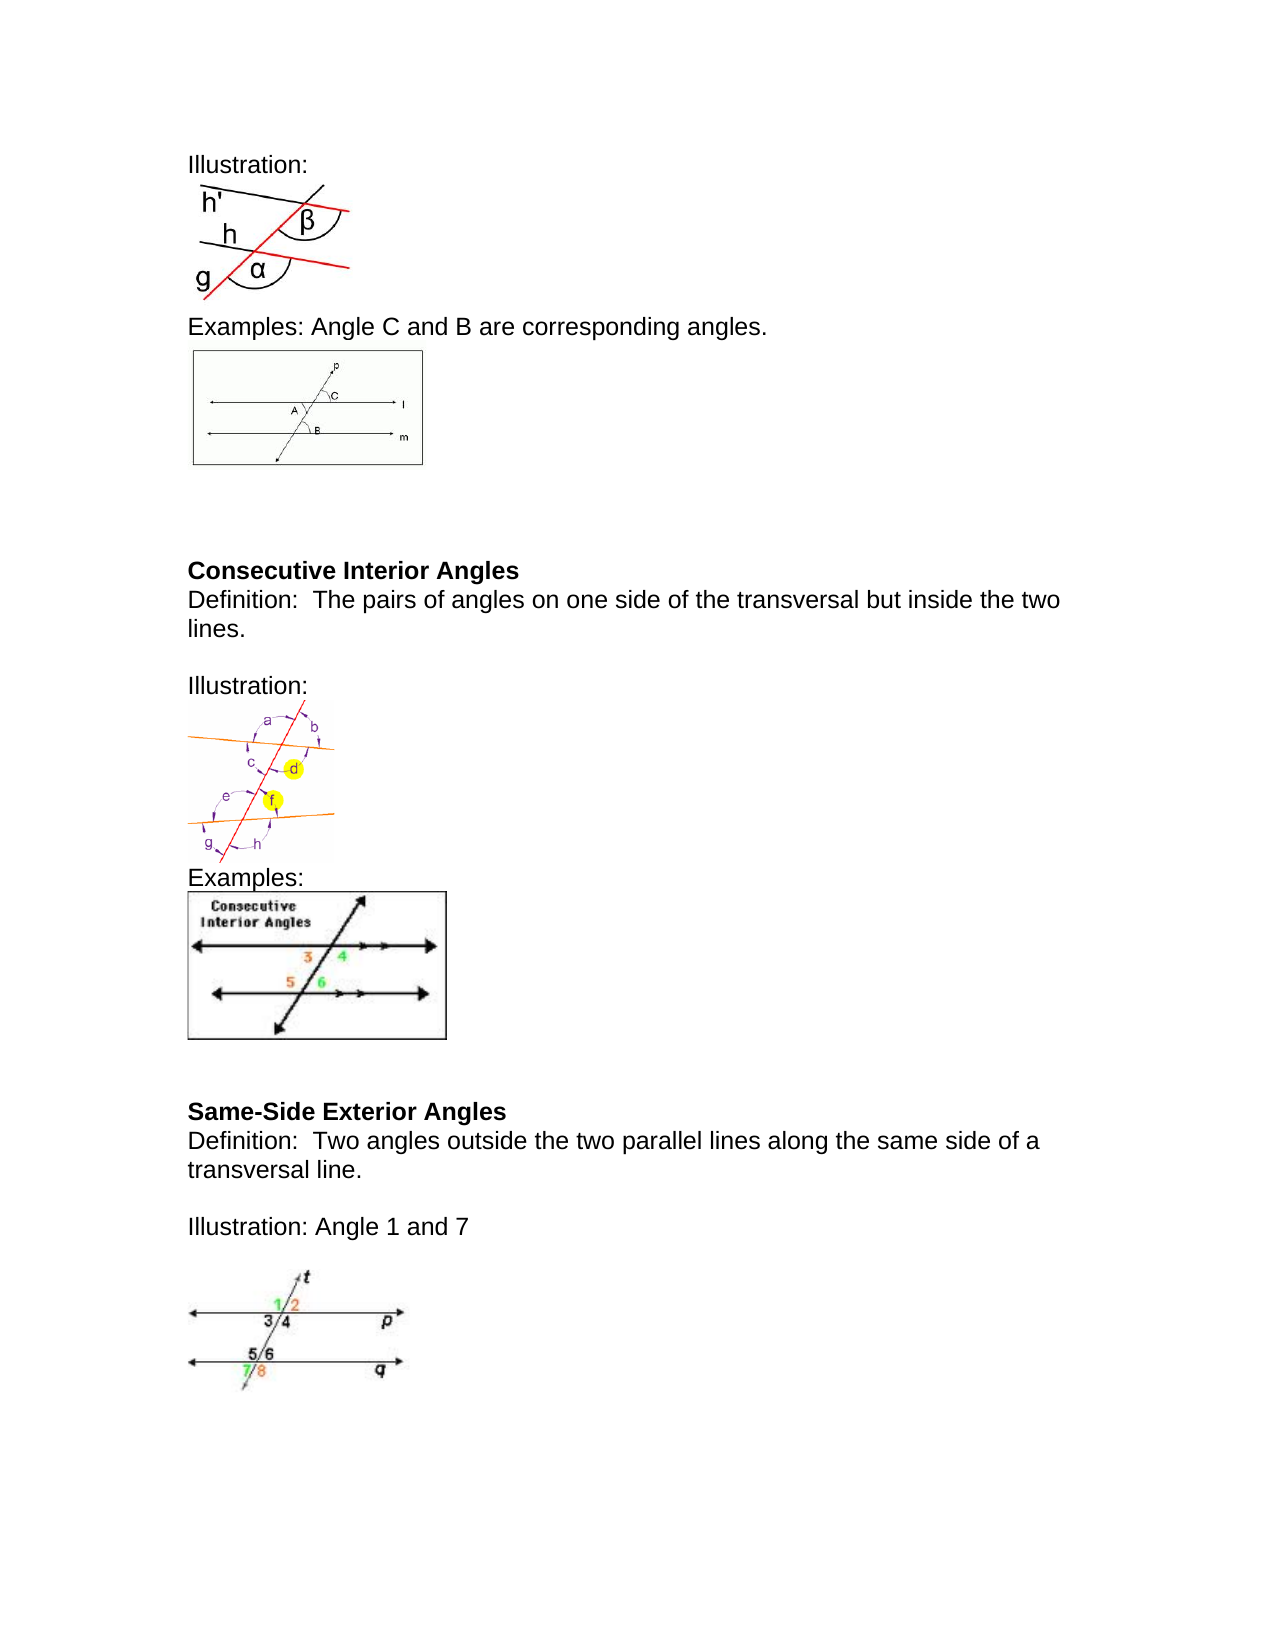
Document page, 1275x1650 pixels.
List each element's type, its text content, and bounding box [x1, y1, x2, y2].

picture [187, 1269, 411, 1395]
text Illustration: [187, 150, 1087, 179]
picture [187, 340, 427, 470]
text Definition: Two angles outside the two parallel lines along the same side of a transversal line. [187, 1126, 1087, 1183]
picture [187, 700, 335, 863]
picture [187, 891, 447, 1040]
text Examples: Angle C and B are corresponding angles. [187, 312, 1087, 340]
text Examples: [187, 862, 1087, 891]
text Consecutive Interior Angles [187, 556, 1087, 585]
text Same-Side Exterior Angles [187, 1097, 1087, 1126]
text Illustration: [187, 671, 1087, 700]
picture [187, 178, 366, 312]
text Illustration: Angle 1 and 7 [187, 1212, 1087, 1241]
text Definition: The pairs of angles on one side of the transversal but inside the two lines. [187, 585, 1087, 642]
